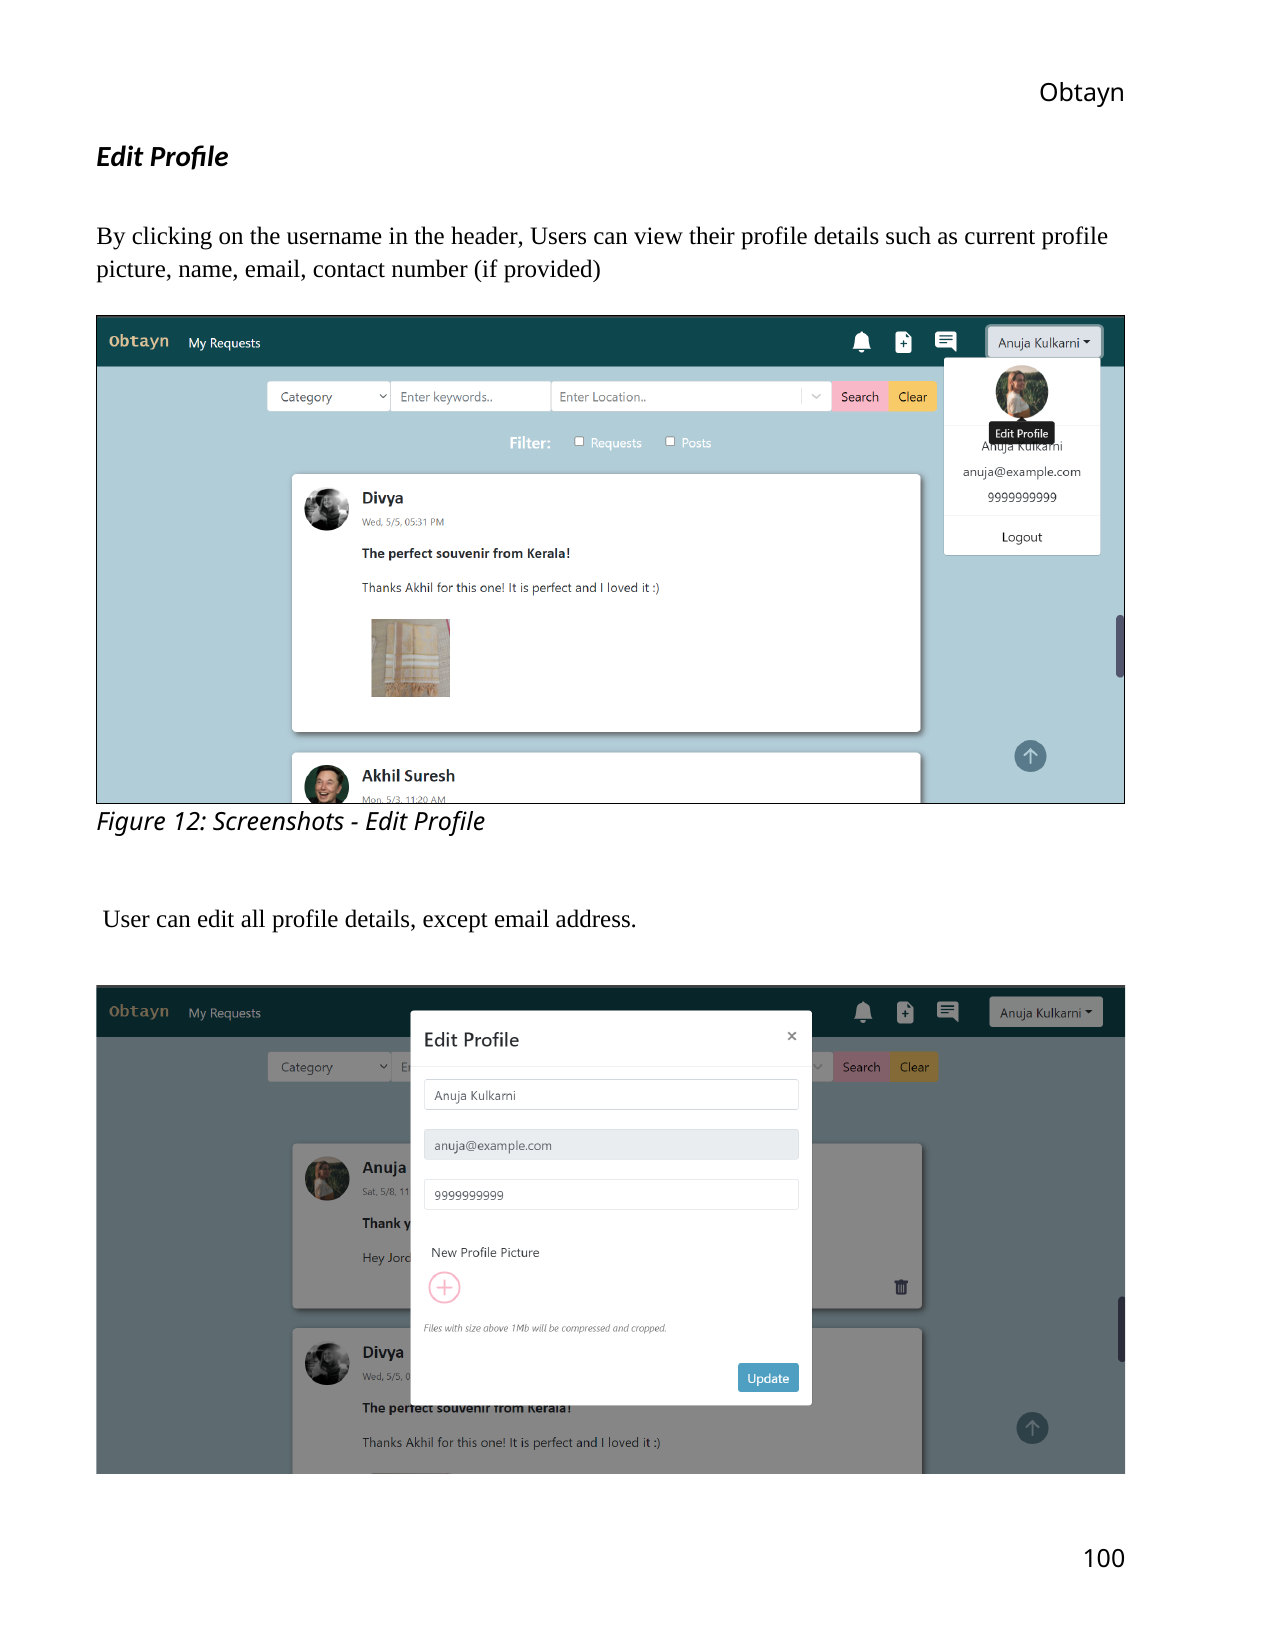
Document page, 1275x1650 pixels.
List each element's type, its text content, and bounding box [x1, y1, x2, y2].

text By clicking on the username in the header, Users can view their profile details such as current profile picture, name, email, contact number (if provided) [96, 221, 1125, 283]
picture [97, 316, 1124, 803]
subtitle Edit Profile [96, 138, 1125, 174]
text User can edit all profile details, except email address. [96, 904, 1125, 932]
picture [96, 985, 1125, 1474]
